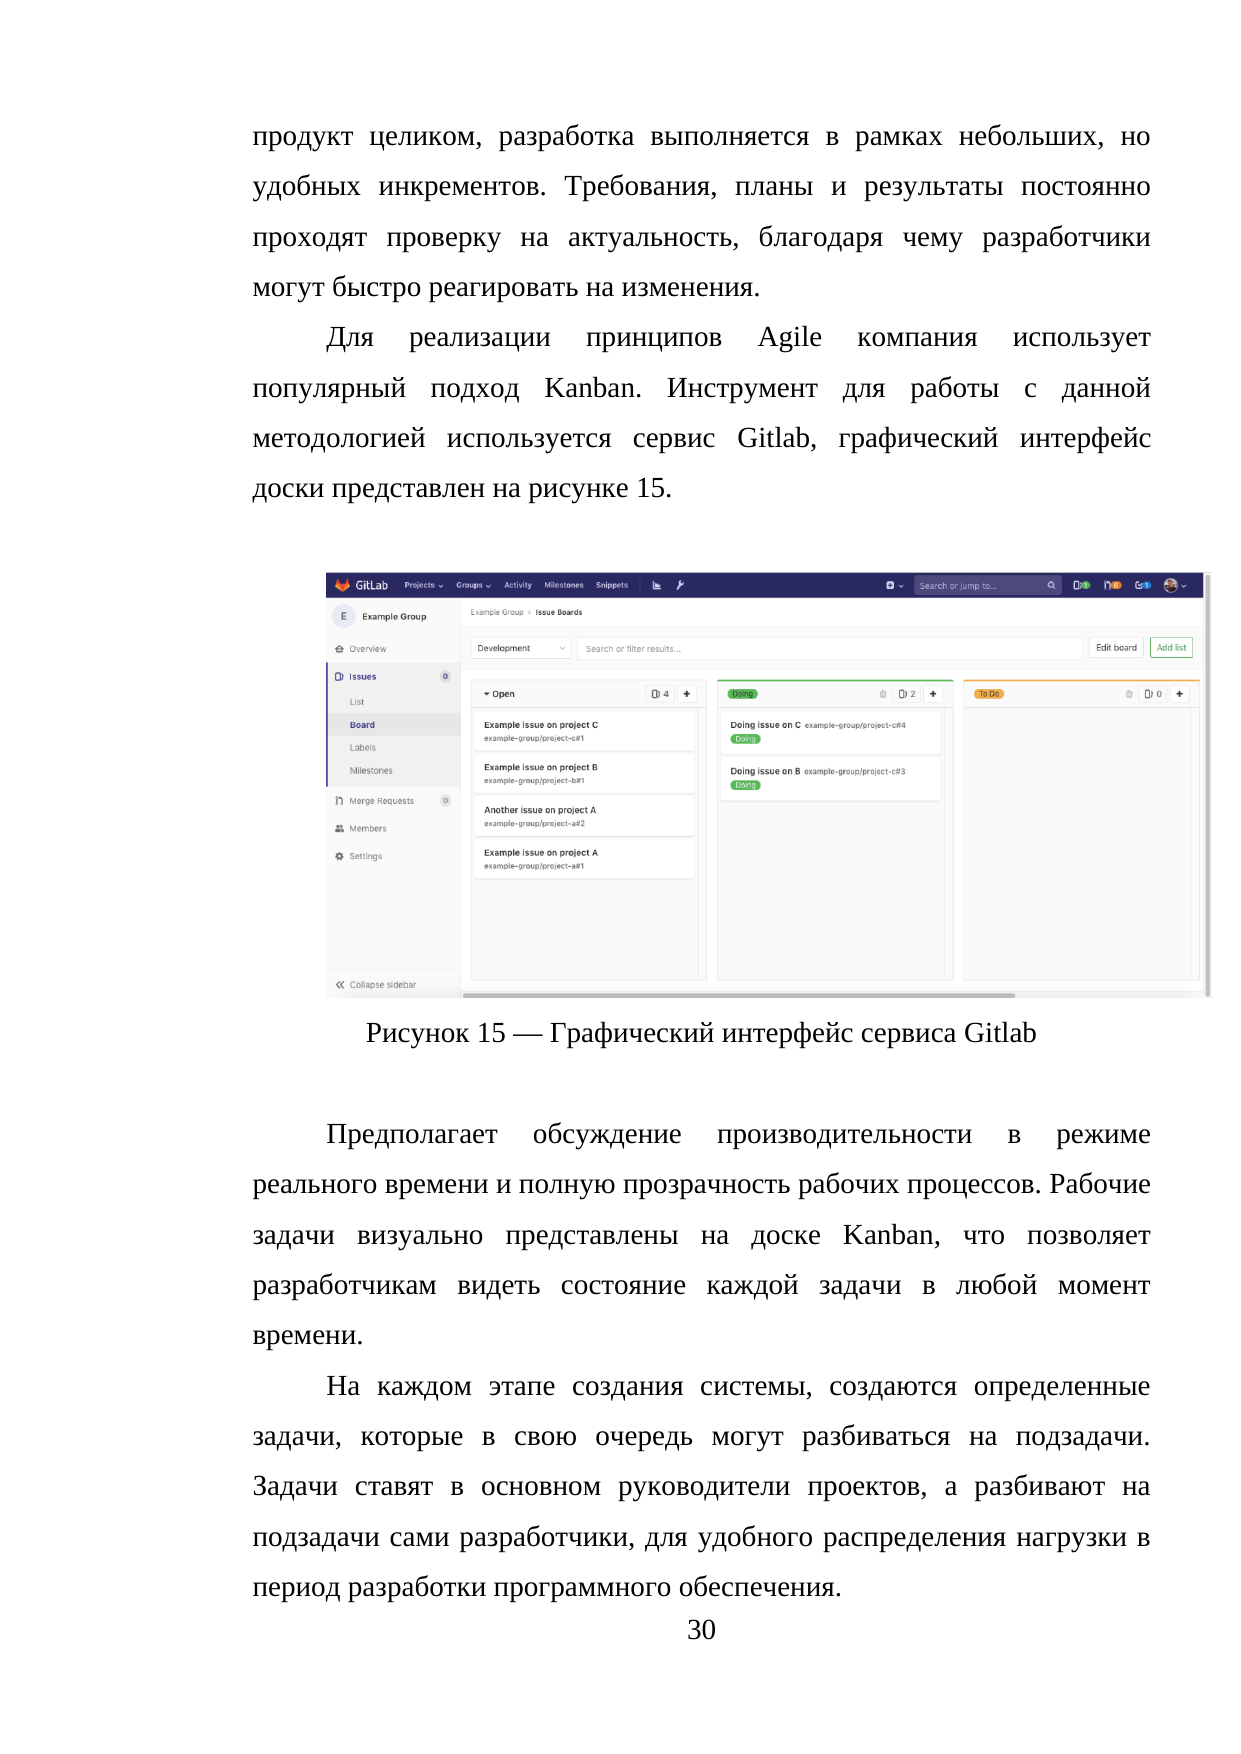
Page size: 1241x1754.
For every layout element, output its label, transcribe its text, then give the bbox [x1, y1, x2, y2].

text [252, 118, 1152, 303]
text Рисунок 15 — Графический интерфейс сервиса Gitlab [177, 1016, 1152, 1049]
picture [326, 571, 1212, 998]
text Для реализации принципов Аgile компания использует популярный подход Kanban. Инструмент для работы с данной методологией используется сервис Gitlab, графический интерфейс доски представлен на рисунке 15. [252, 319, 1152, 504]
text Предполагает обсуждение производительности в режиме реального времени и полную прозрачность рабочих процессов. Рабочие задачи визуально представлены на доске Kanban, что позволяет разработчикам видеть состояние каждой задачи в любой момент времени. [252, 1116, 1152, 1351]
text На каждом этапе создания системы, создаются определенные задачи, которые в свою очередь могут разбиваться на подзадачи. Задачи ставят в основном руководители проектов, а разбивают на подзадачи сами разработчики, для удобного распределения нагрузки в период разработки программного обеспечения. [252, 1368, 1152, 1603]
